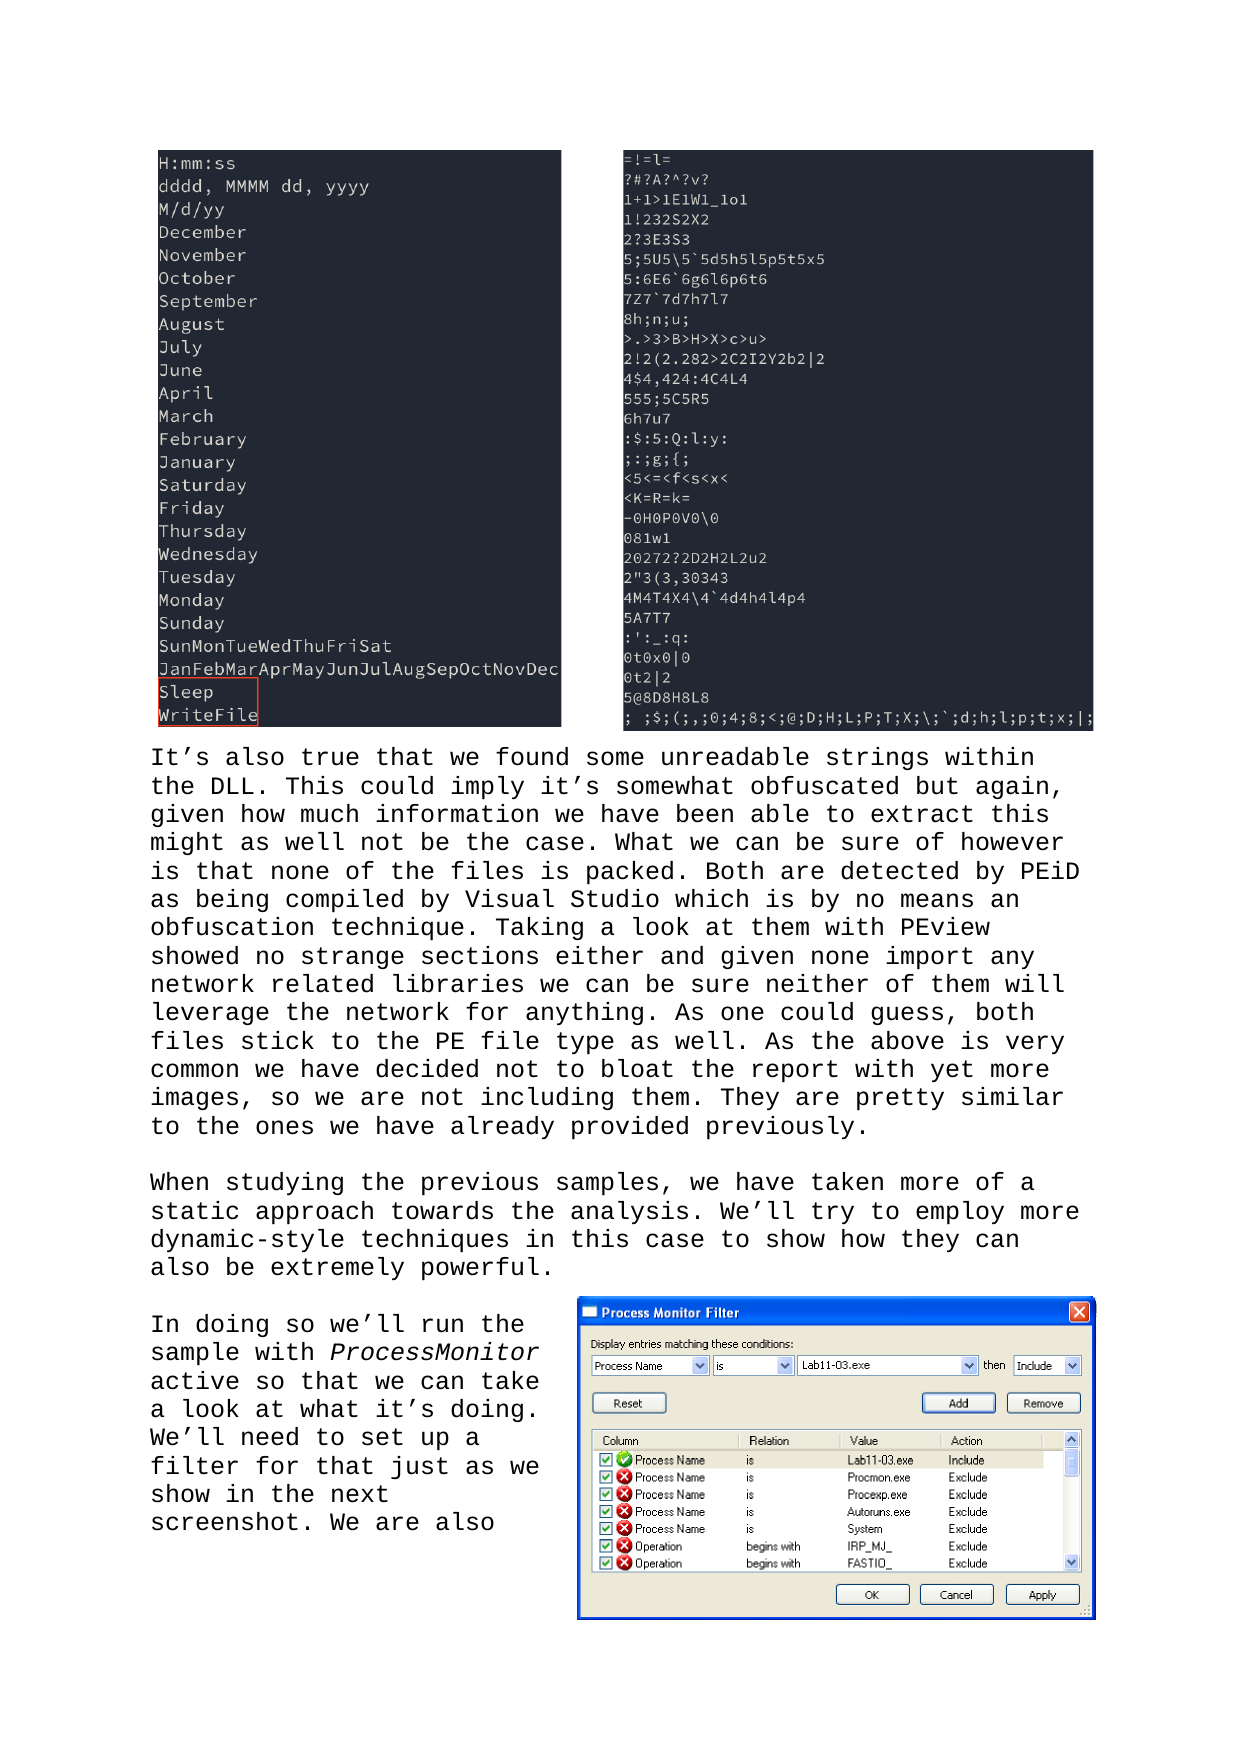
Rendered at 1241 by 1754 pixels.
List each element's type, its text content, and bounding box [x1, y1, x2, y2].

picture [577, 1296, 1097, 1620]
picture [623, 150, 1094, 731]
picture [158, 150, 562, 727]
text When studying the previous samples, we have taken more of a static approach towards the analysis. We’ll try to employ more dynamic-style techniques in this case to show how they can also be extremely powerful. [150, 1170, 1090, 1283]
